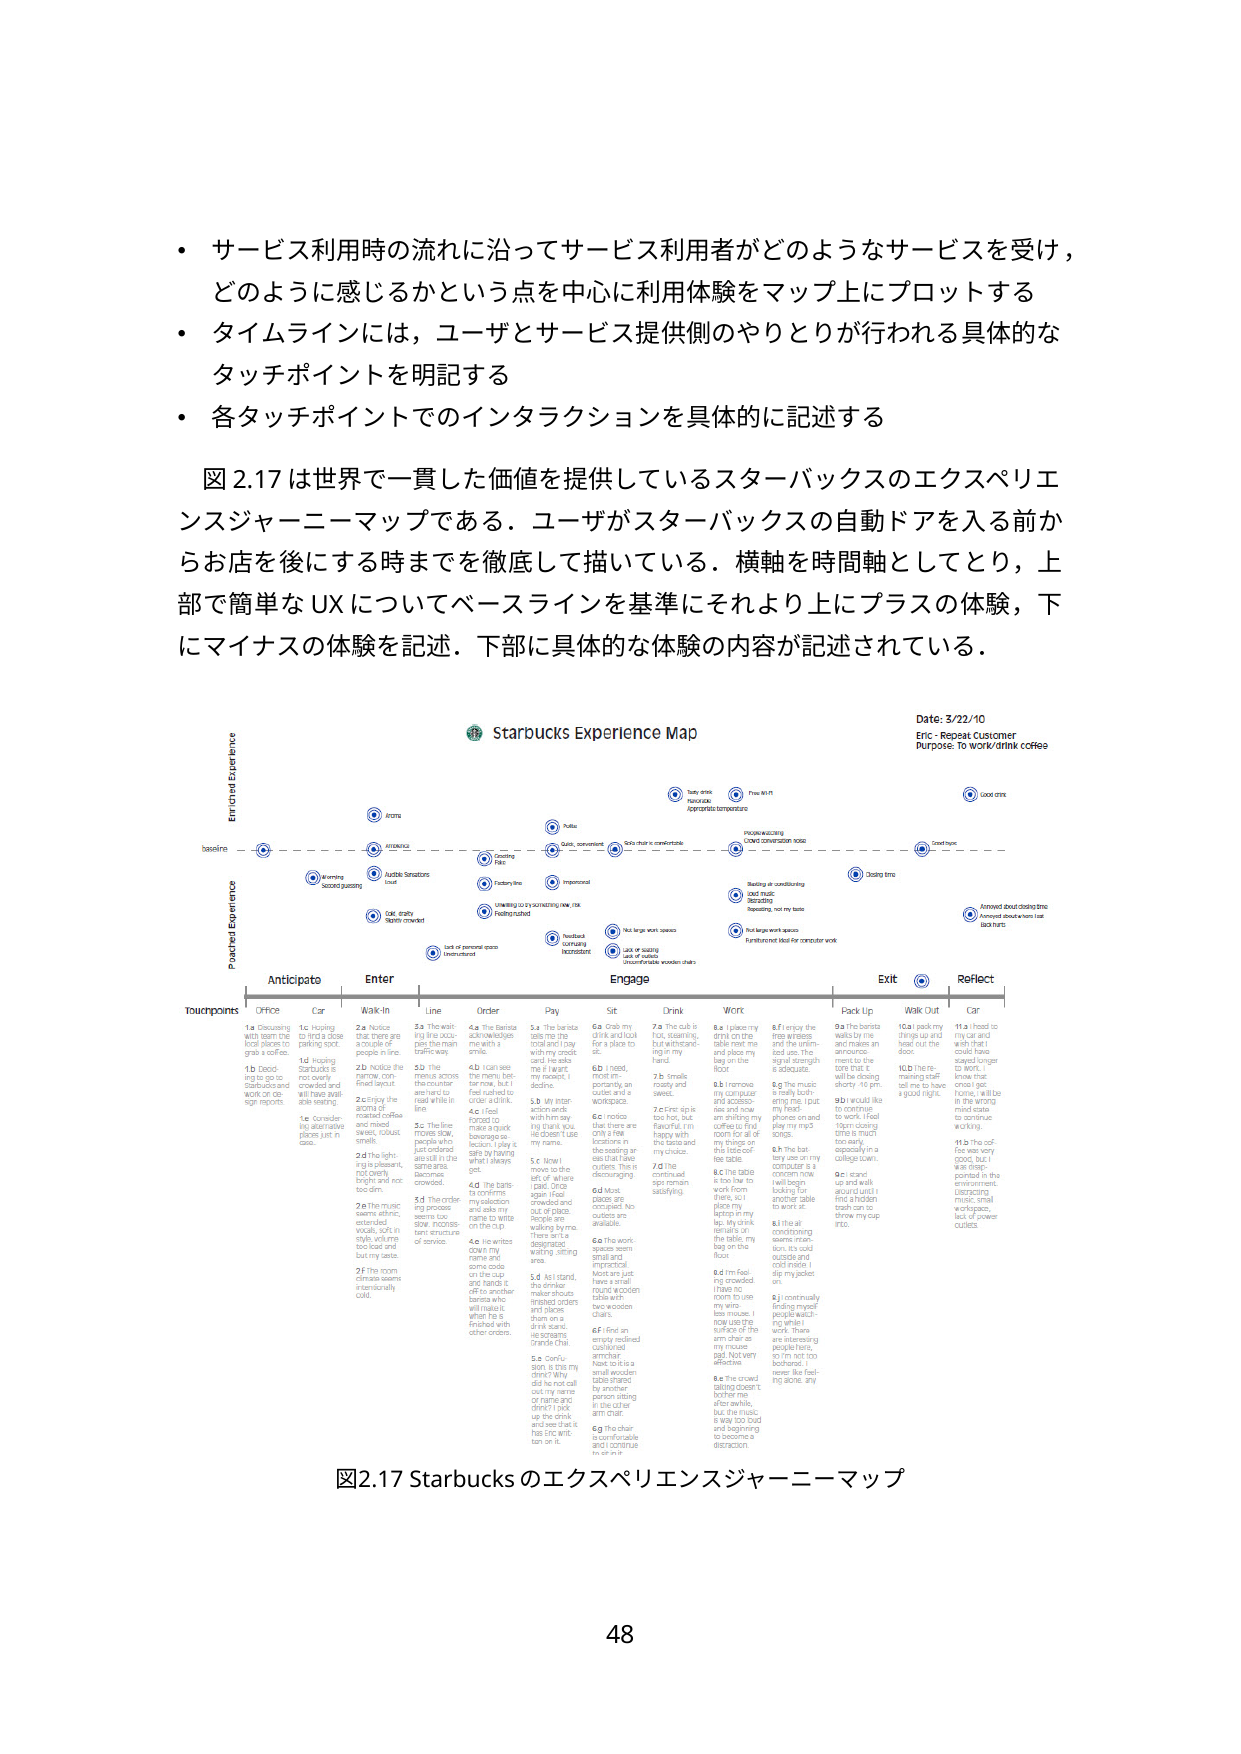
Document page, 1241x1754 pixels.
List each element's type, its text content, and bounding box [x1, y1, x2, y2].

text タイムラインには，ユーザとサービス提供側のやりとりが行われる具体的なタッチポイントを明記する [177, 311, 1063, 394]
text 各タッチポイントでのインタラクションを具体的に記述する [177, 394, 1063, 436]
text サービス利用時の流れに沿ってサービス利用者がどのようなサービスを受け，どのように感じるかという点を中心に利用体験をマップ上にプロットする [177, 228, 1063, 311]
picture [177, 706, 1077, 1455]
